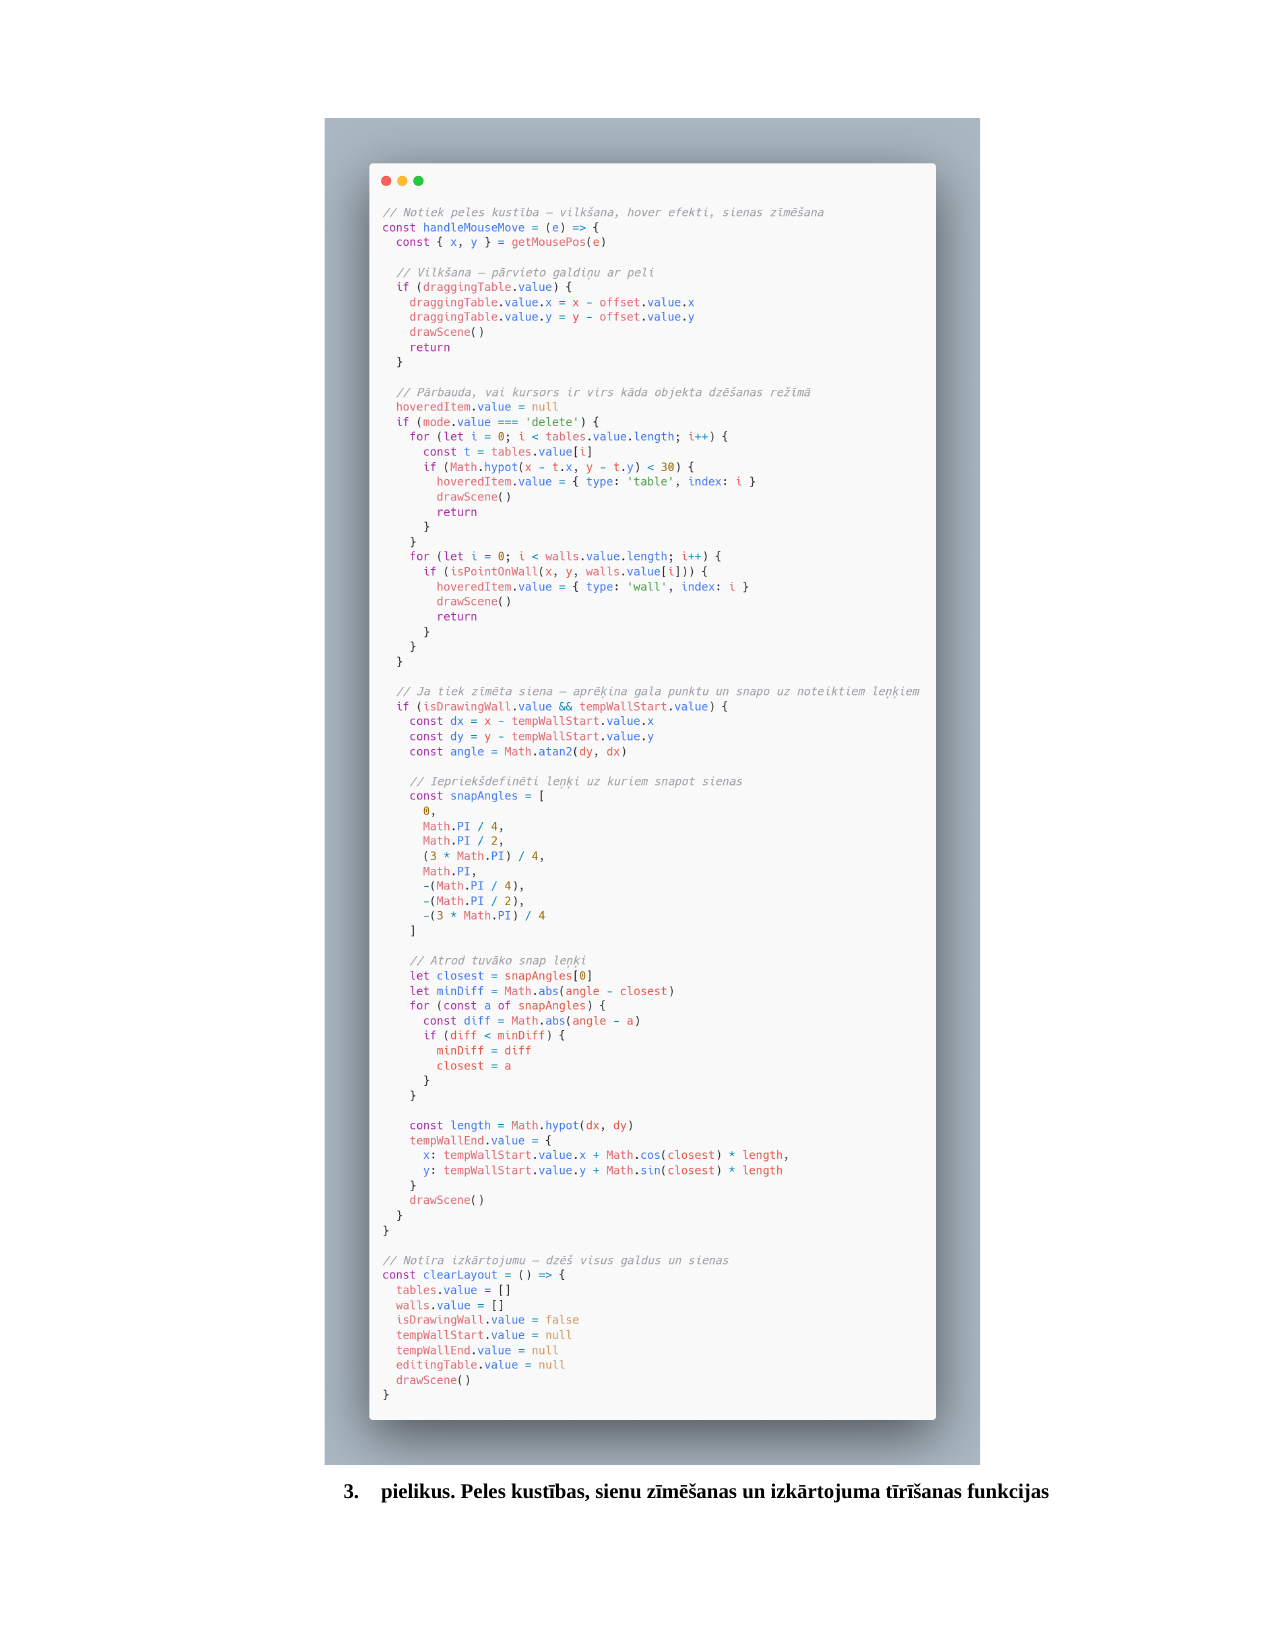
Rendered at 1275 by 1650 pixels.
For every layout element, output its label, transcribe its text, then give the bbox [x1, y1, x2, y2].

picture [324, 118, 981, 1465]
list pielikus. Peles kustības, sienu zīmēšanas un izkārtojuma tīrīšanas funkcijas [236, 1479, 1157, 1503]
